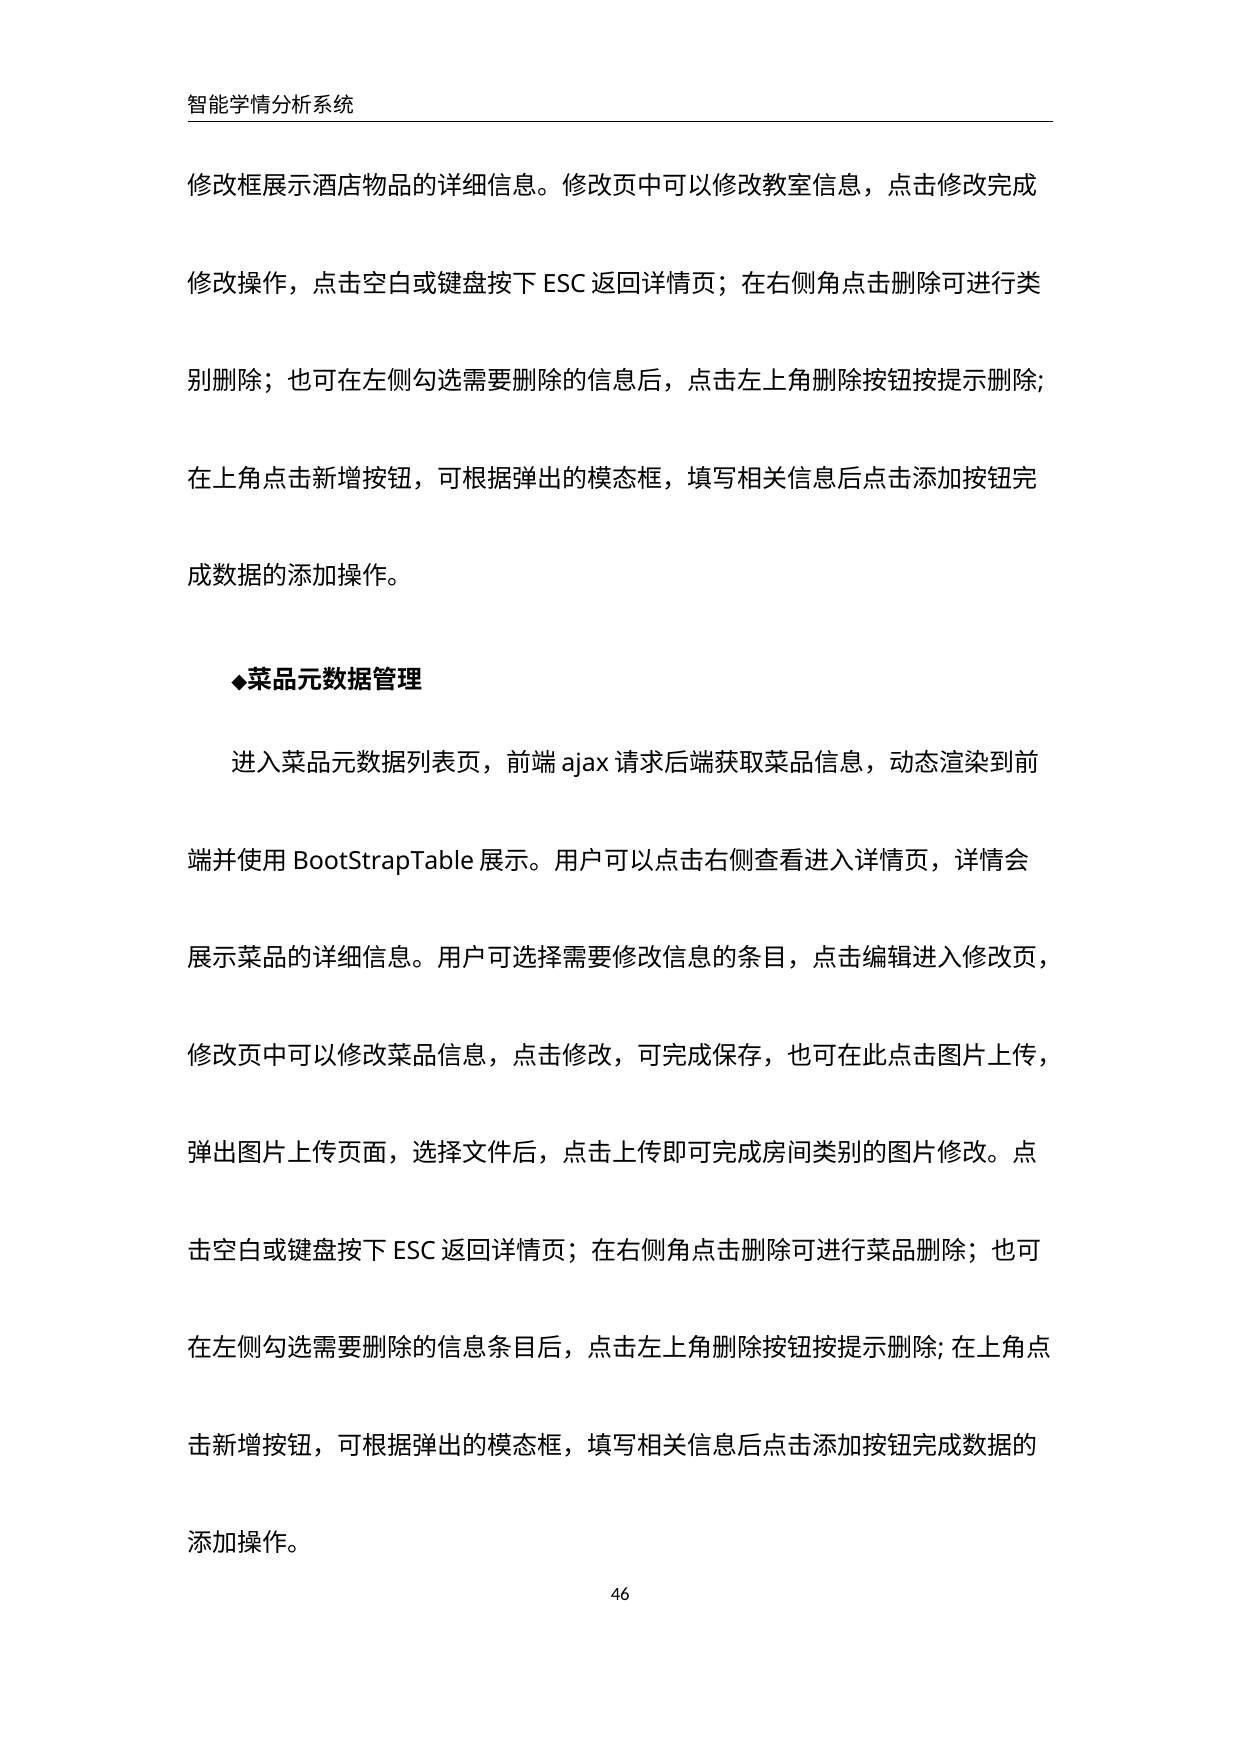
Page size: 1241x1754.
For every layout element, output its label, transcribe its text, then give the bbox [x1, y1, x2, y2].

text 进入菜品元数据列表页，前端ajax请求后端获取菜品信息，动态渲染到前端并使用BootStrapTable展示。用户可以点击右侧查看进入详情页，详情会展示菜品的详细信息。用户可选择需要修改信息的条目，点击编辑进入修改页，修改页中可以修改菜品信息，点击修改，可完成保存，也可在此点击图片上传，弹出图片上传页面，选择文件后，点击上传即可完成房间类别的图片修改。点击空白或键盘按下ESC返回详情页；在右侧角点击删除可进行菜品删除；也可在左侧勾选需要删除的信息条目后，点击左上角删除按钮按提示删除; 在上角点击新增按钮，可根据弹出的模态框，填写相关信息后点击添加按钮完成数据的添加操作。 [187, 728, 1053, 1573]
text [187, 151, 1053, 606]
text ◆菜品元数据管理 [187, 645, 1053, 710]
